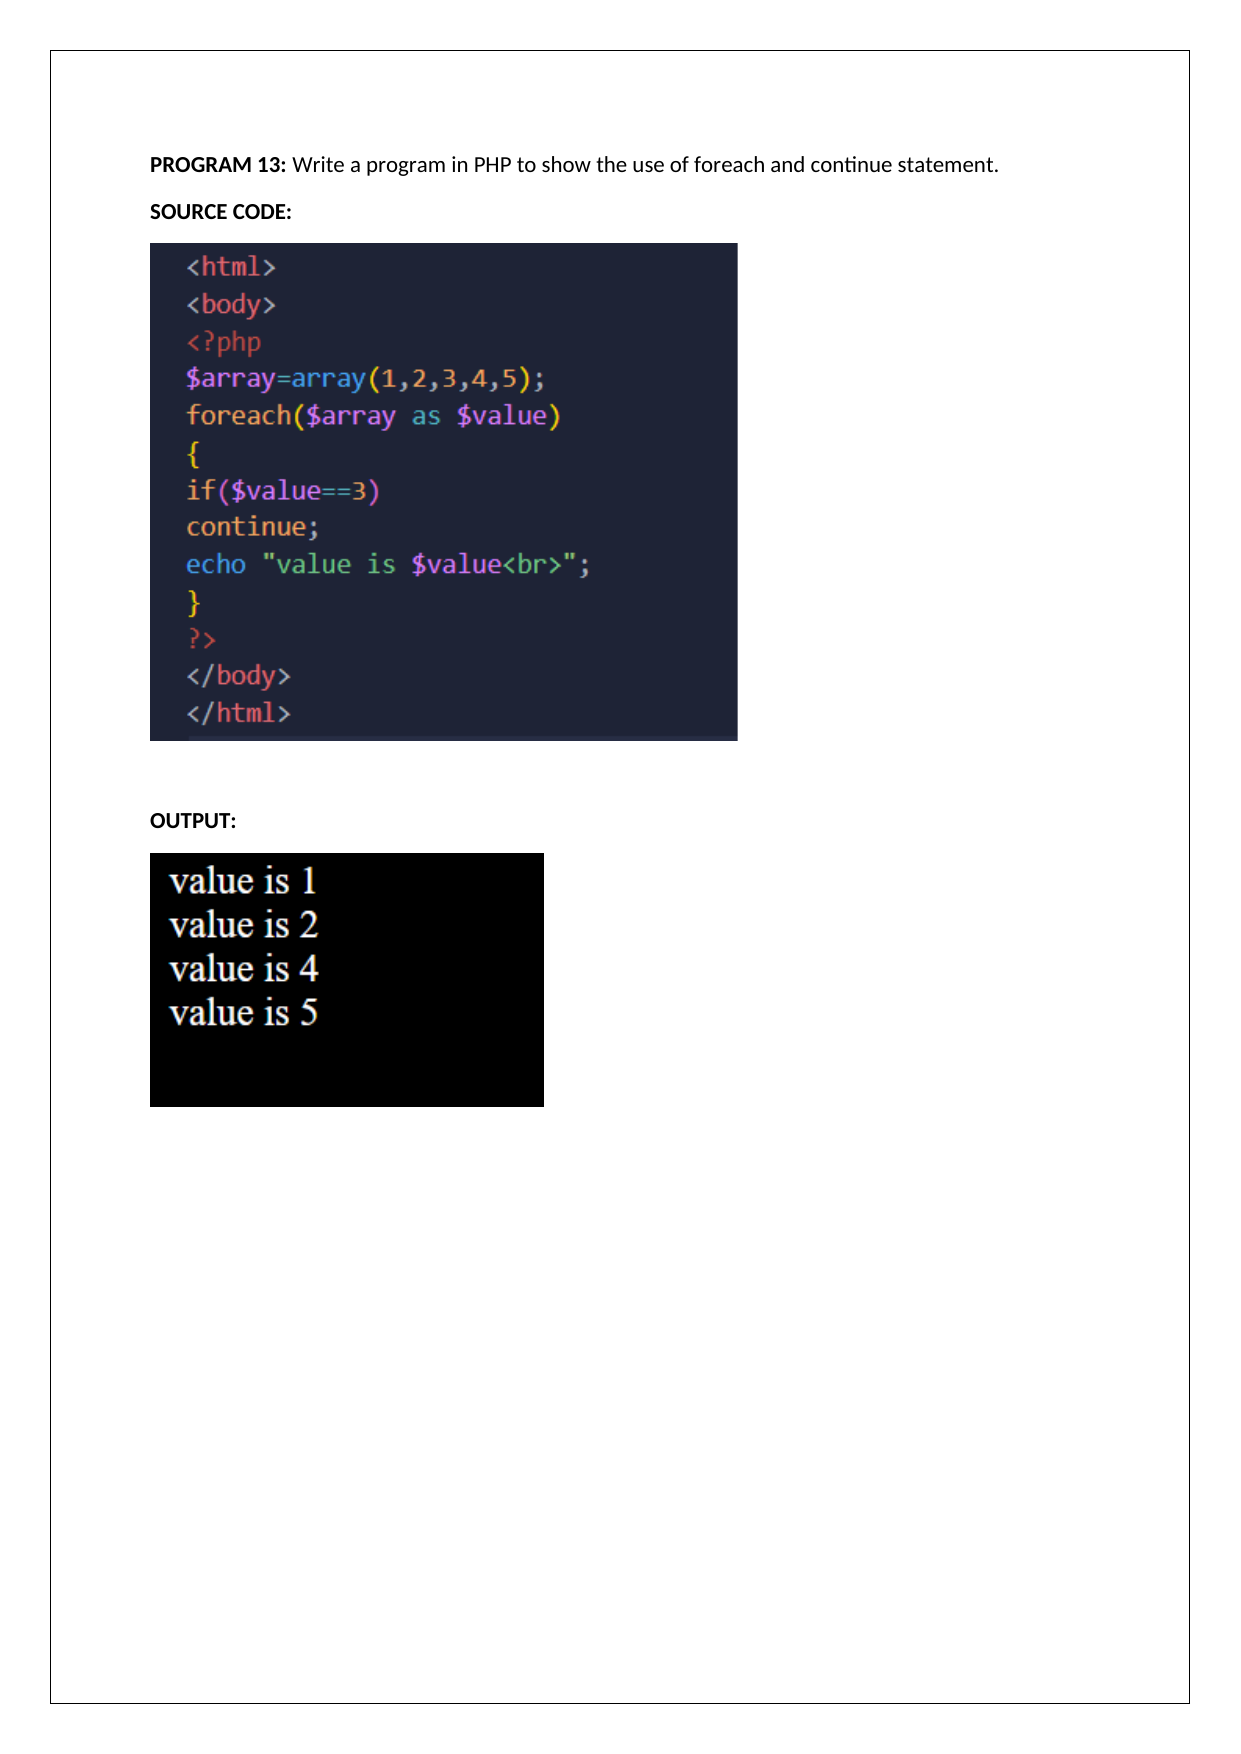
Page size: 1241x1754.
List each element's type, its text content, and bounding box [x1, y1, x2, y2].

text SOURCE CODE: [150, 197, 1090, 225]
text OUTPUT: [150, 806, 1090, 834]
picture [150, 853, 544, 1107]
text PROGRAM 13: Write a program in PHP to show the use of foreach and continue statement. [150, 150, 1090, 178]
picture [150, 243, 738, 741]
